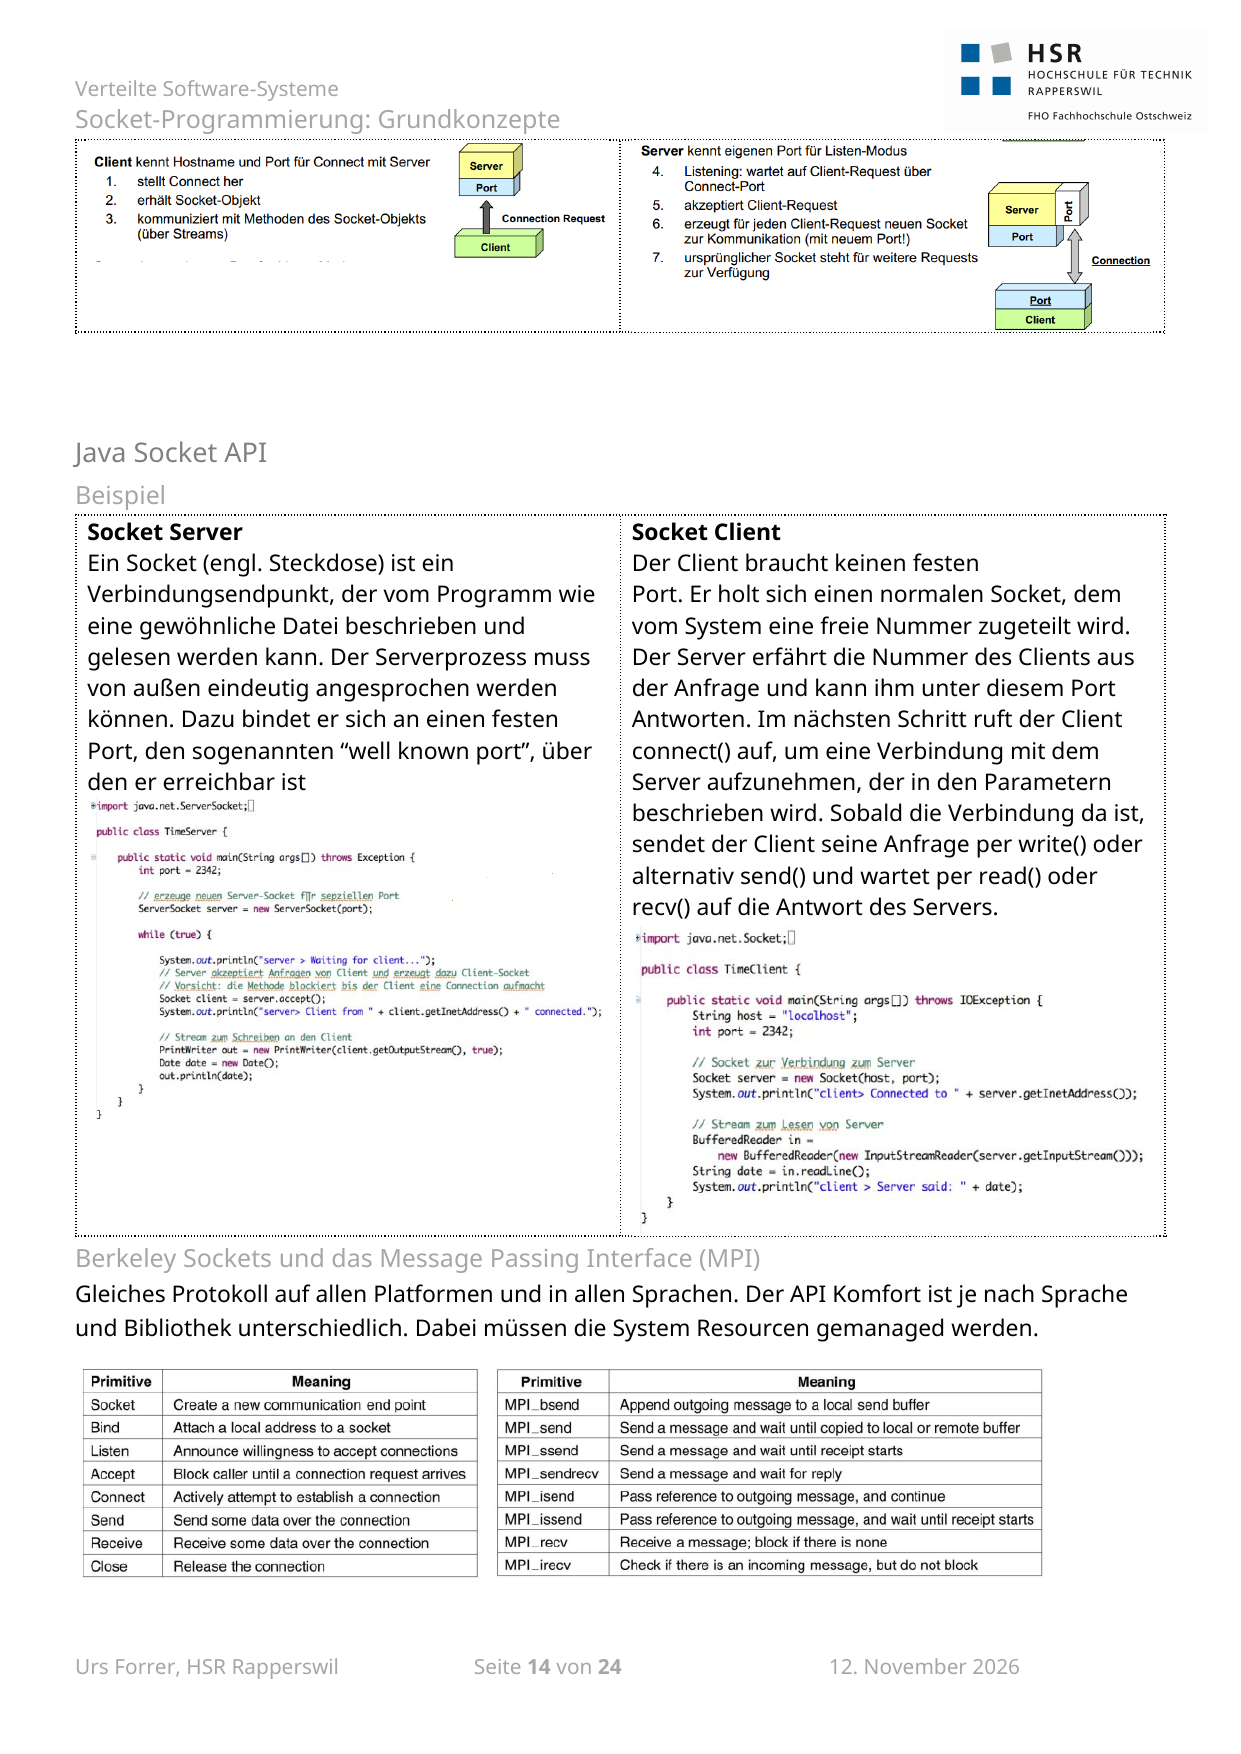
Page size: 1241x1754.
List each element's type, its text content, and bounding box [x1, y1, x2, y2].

text Gleiches Protokoll auf allen Platformen und in allen Sprachen. Der API Komfort ist je nach Sprache und Bibliothek unterschiedlich. Dabei müssen die System Resourcen gemanaged werden. [75, 1278, 1165, 1343]
picture [87, 140, 609, 262]
picture [75, 1365, 484, 1584]
table_header [620, 139, 631, 331]
subtitle Socket-Programmierung: Grundkonzepte [75, 102, 1165, 136]
table_header Socket Client Der Client braucht keinen festen Port. Er holt sich einen normalen Socket, dem vom System eine freie Nummer zugeteilt wird. Der Server erfährt die Nummer des Clients aus der Anfrage und kann ihm unter diesem Port Antworten. Im nächsten Schritt ruft der Client connect() auf, um eine Verbindung mit dem Server aufzunehmen, der in den Parametern beschrieben wird. Sobald die Verbindung da ist, sendet der Client seine Anfrage per write() oder alternativ send() und wartet per read() oder recv() auf die Antwort des Servers. [620, 514, 1165, 1235]
table_header [76, 139, 620, 331]
picture [489, 1362, 1047, 1584]
subtitle Berkeley Sockets und das Message Passing Interface (MPI) [75, 1241, 1165, 1275]
table_header [1153, 139, 1164, 331]
table_header Socket Server Ein Socket (engl. Steckdose) ist ein Verbindungsendpunkt, der vom Programm wie eine gewöhnliche Datei beschrieben und gelesen werden kann. Der Serverprozess muss von außen eindeutig angesprochen werden können. Dazu bindet er sich an einen festen Port, den sogenannten “well known port”, über den er erreichbar ist [76, 514, 620, 1235]
picture [943, 29, 1210, 134]
subtitle Java Socket API [75, 434, 1165, 471]
picture [631, 140, 1153, 332]
picture [87, 797, 609, 1119]
subtitle Beispiel [75, 478, 1165, 512]
picture [631, 922, 1154, 1236]
